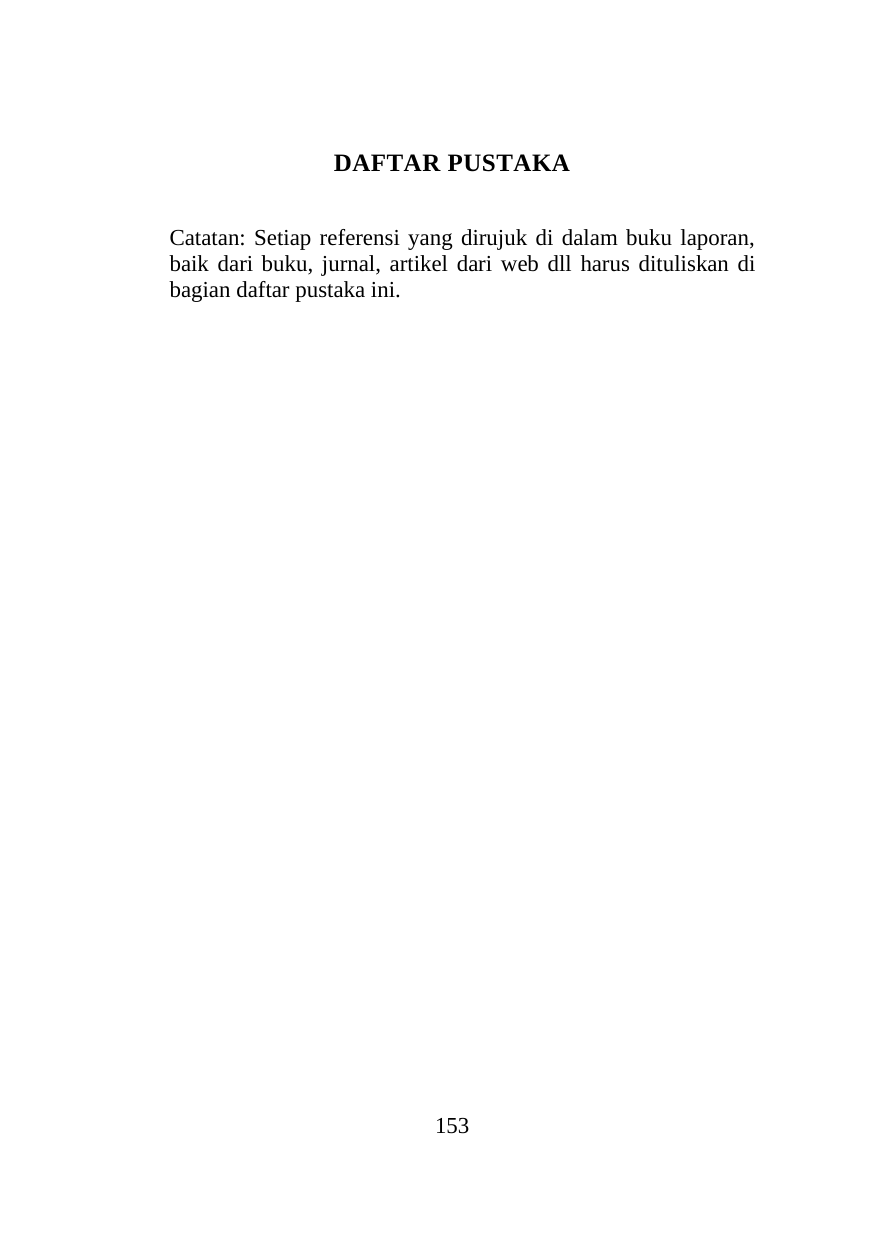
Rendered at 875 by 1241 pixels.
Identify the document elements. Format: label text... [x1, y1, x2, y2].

subtitle DAFTAR PUSTAKA [148, 148, 756, 176]
